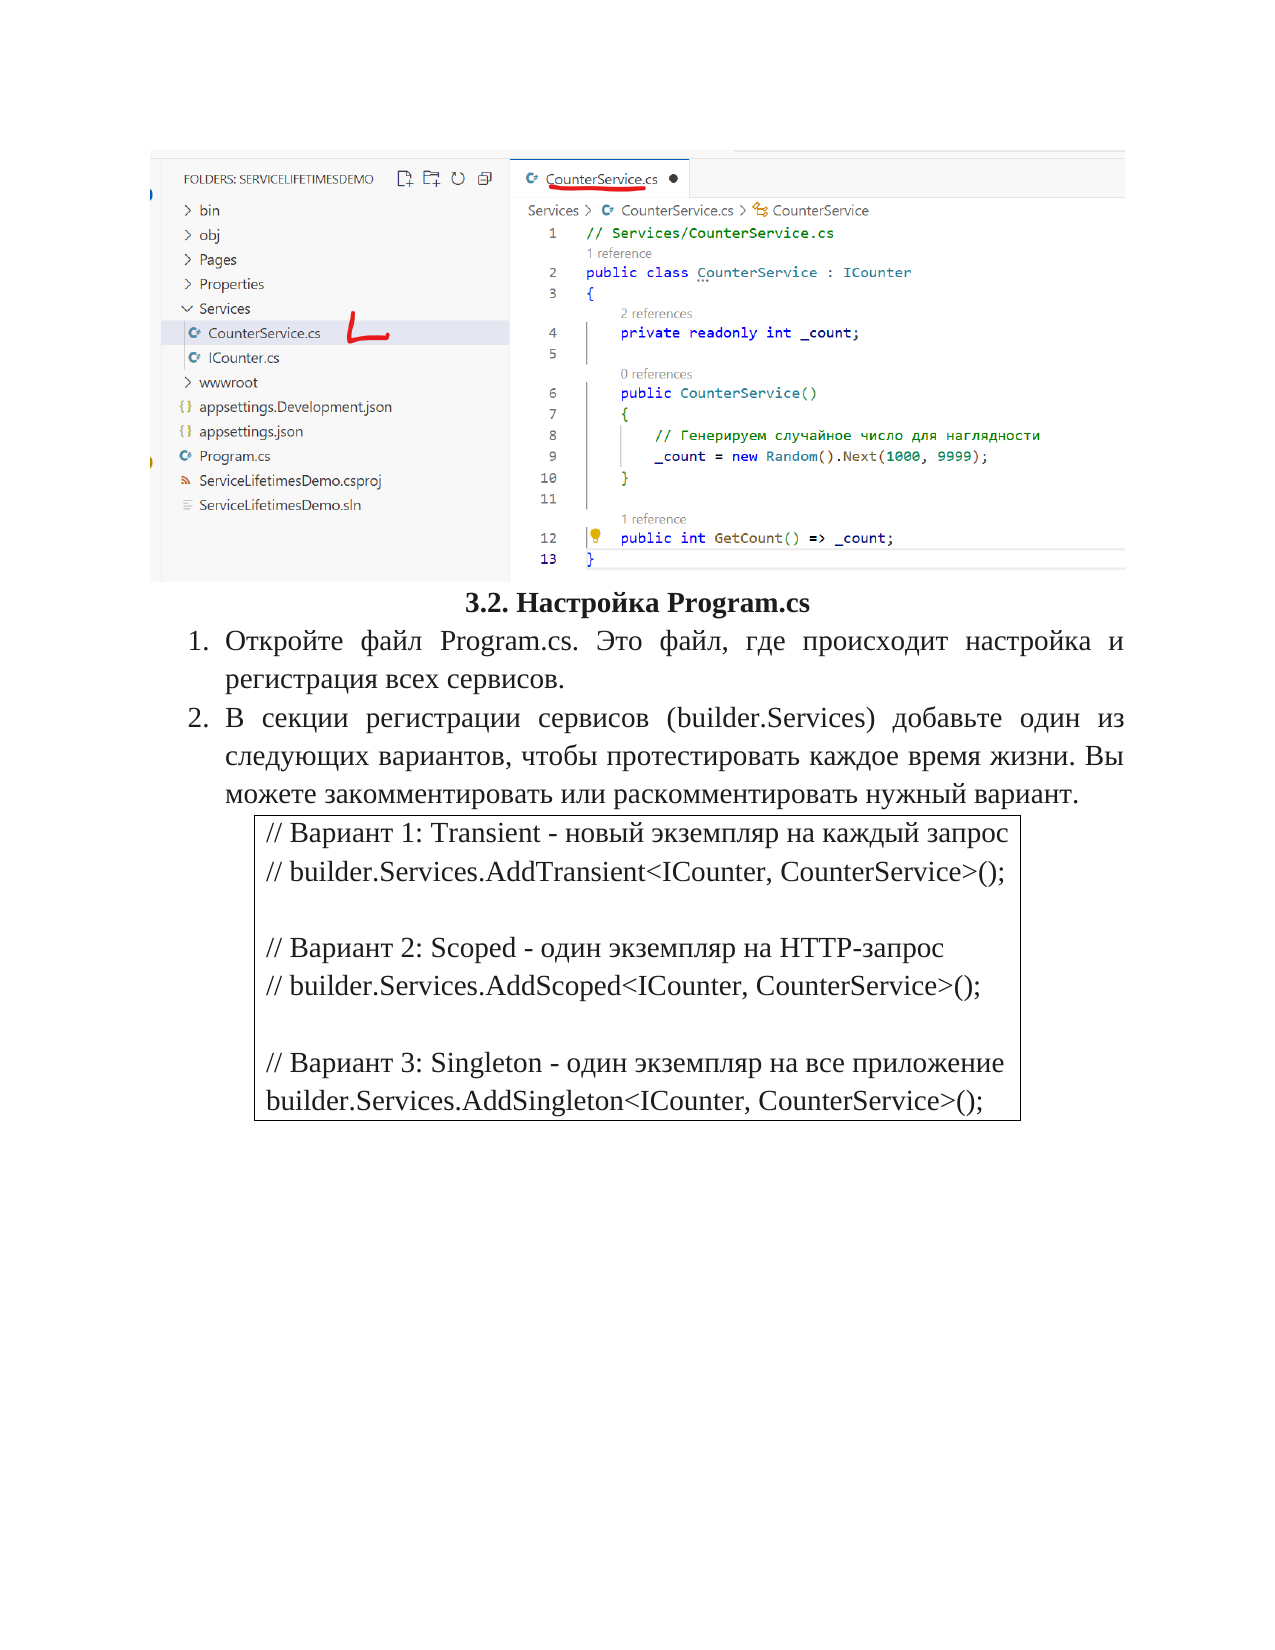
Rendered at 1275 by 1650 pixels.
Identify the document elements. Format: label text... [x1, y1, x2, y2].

table_header // Вариант 1: Transient - новый экземпляр на каждый запрос // builder.Services.AddTransient<ICounter, CounterService>(); // Вариант 2: Scoped - один экземпляр на HTTP-запрос // builder.Services.AddScoped<ICounter, CounterService>(); // Вариант 3: Singleton - один экземпляр на все приложение builder.Services.AddSingleton<ICounter, CounterService>(); [255, 816, 1020, 1120]
list В секции регистрации сервисов (builder.Services) добавьте один из следующих вариантов, чтобы протестировать каждое время жизни. Вы можете закомментировать или раскомментировать нужный вариант. [187, 700, 1125, 810]
picture [150, 150, 1125, 582]
list Откройте файл Program.cs. Это файл, где происходит настройка и регистрация всех сервисов. [187, 623, 1125, 695]
text 3.2. Настройка Program.cs [150, 585, 1125, 619]
